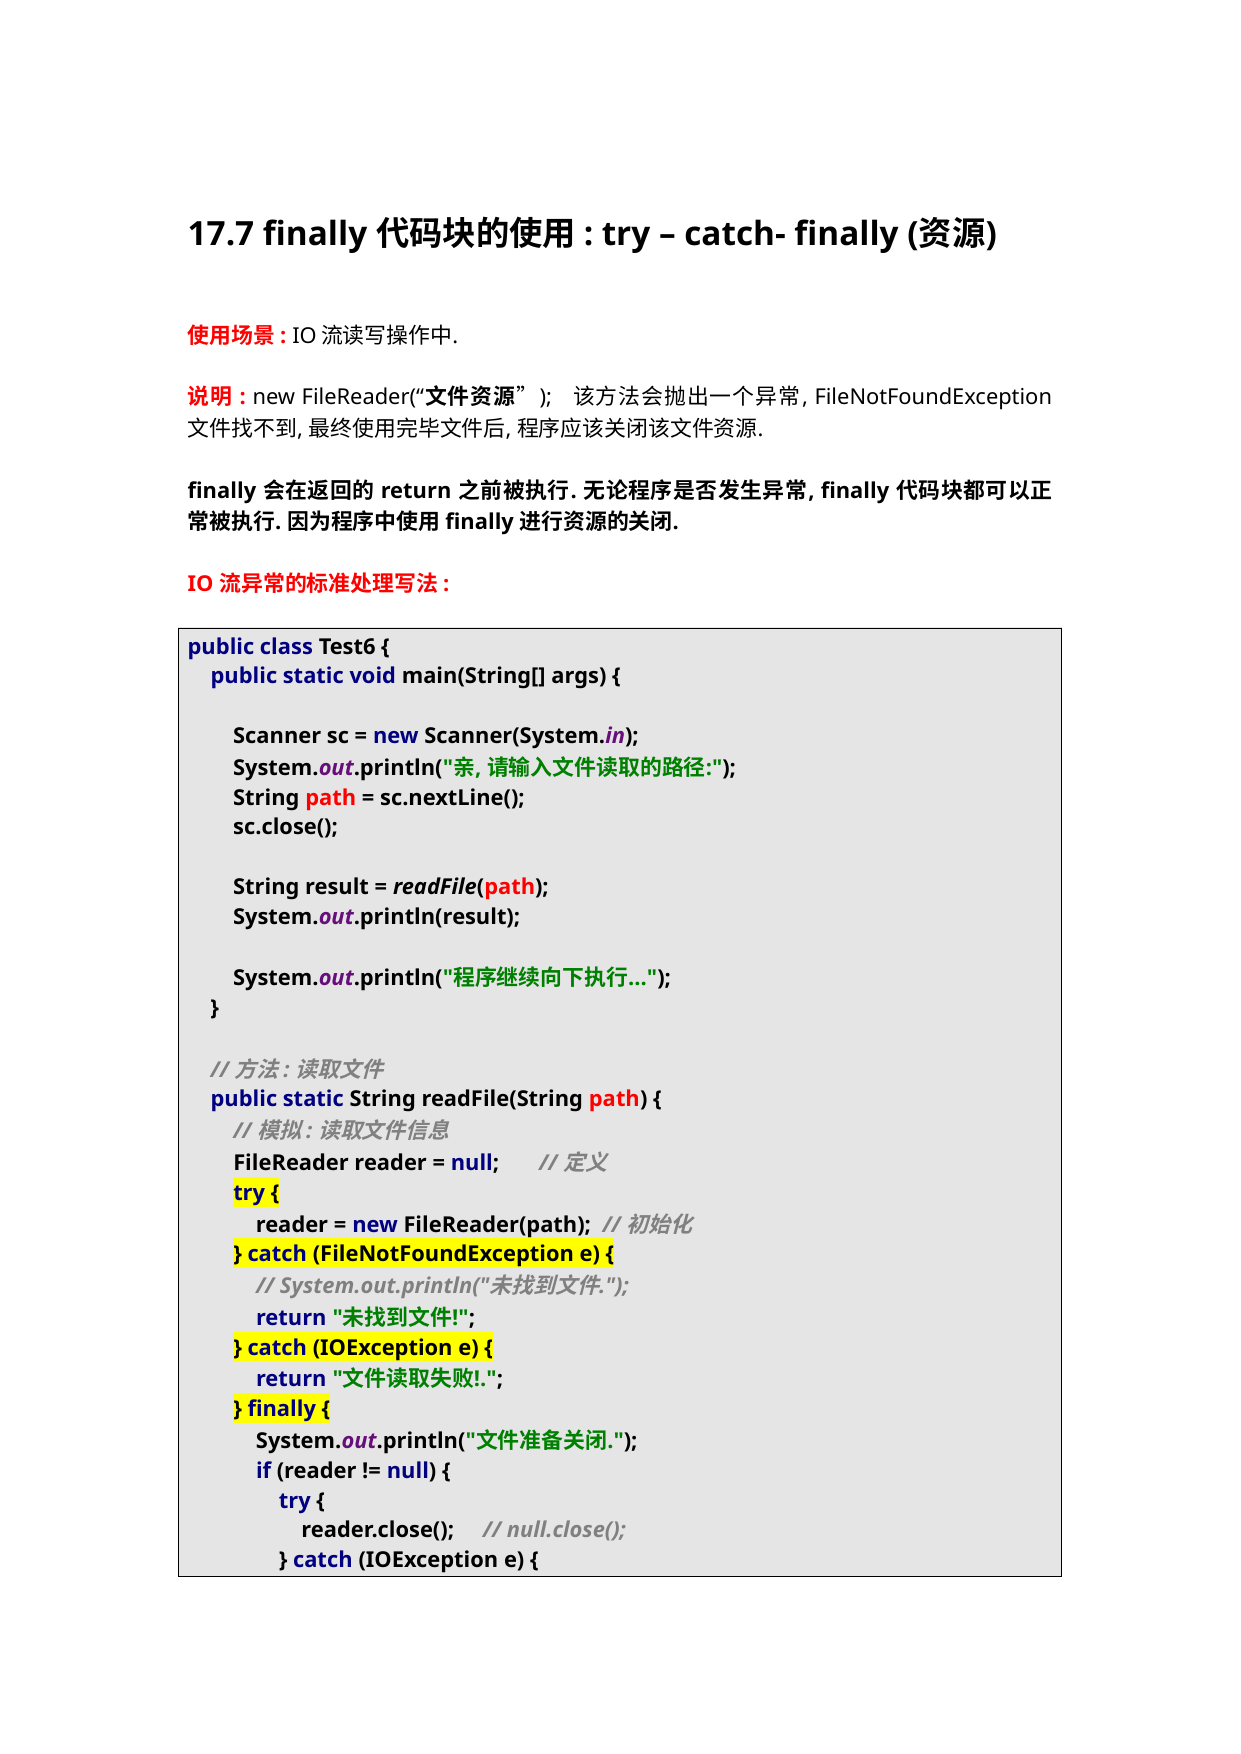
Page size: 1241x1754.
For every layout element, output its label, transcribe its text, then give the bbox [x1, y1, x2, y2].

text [179, 629, 1061, 1576]
subtitle 17.7 finally 代码块的使用 : try – catch- finally (资源) [187, 207, 1053, 255]
text 使用场景 : IO流读写操作中. [187, 318, 1053, 349]
text 说明 : new FileReader(“文件资源”); 该方法会抛出一个异常, FileNotFoundException 文件找不到, 最终使用完毕文件后, 程序应该关闭该文件资源. [187, 379, 1053, 443]
text finally 会在返回的 return 之前被执行. 无论程序是否发生异常, finally 代码块都可以正常被执行. 因为程序中使用 finally 进行资源的关闭. [187, 473, 1053, 536]
text IO 流异常的标准处理写法 : [187, 566, 1053, 598]
